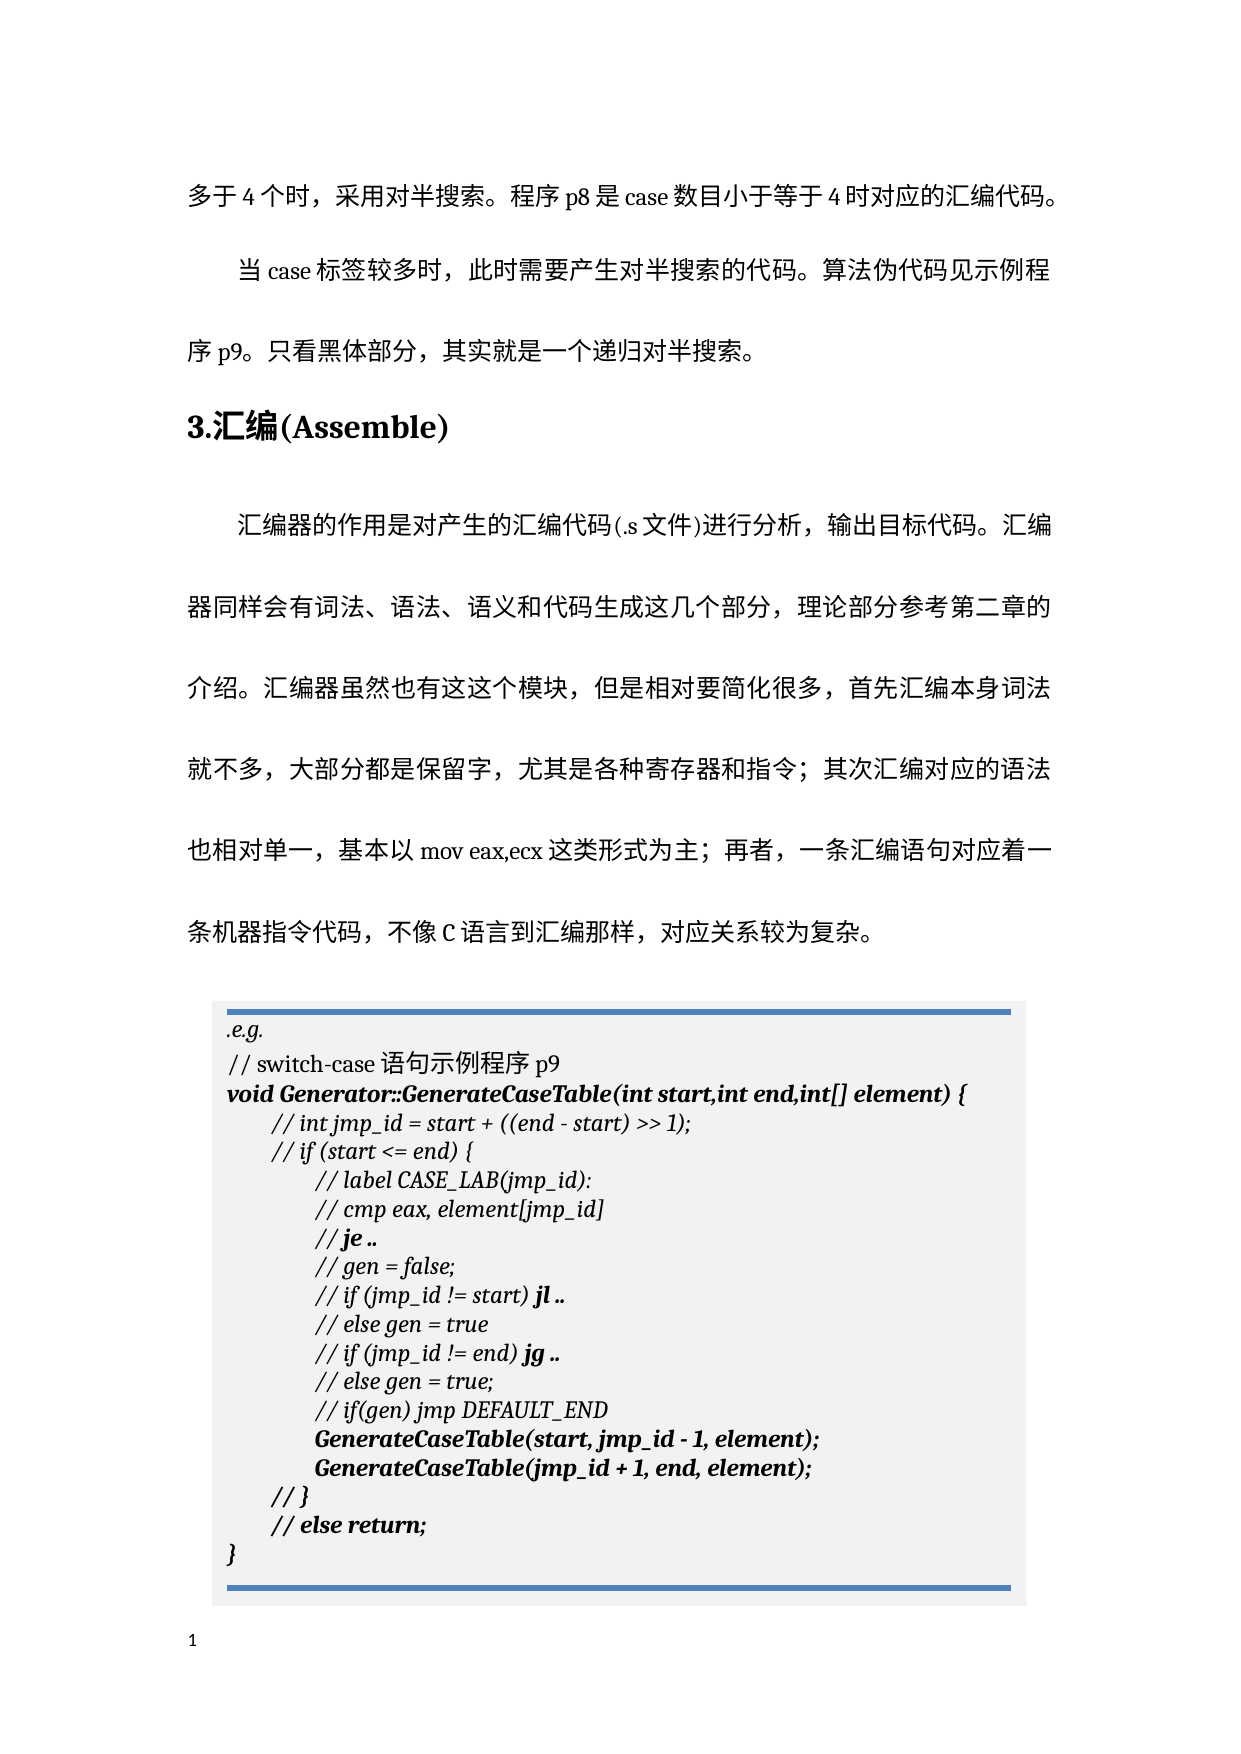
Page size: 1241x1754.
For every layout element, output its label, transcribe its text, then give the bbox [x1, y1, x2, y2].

text 汇编器的作用是对产生的汇编代码(.s文件)进行分析，输出目标代码。汇编器同样会有词法、语法、语义和代码生成这几个部分，理论部分参考第二章的介绍。汇编器虽然也有这这个模块，但是相对要简化很多，首先汇编本身词法就不多，大部分都是保留字，尤其是各种寄存器和指令；其次汇编对应的语法也相对单一，基本以mov eax,ecx这类形式为主；再者，一条汇编语句对应着一条机器指令代码，不像C语言到汇编那样，对应关系较为复杂。 [187, 491, 1053, 963]
subtitle 3.汇编(Assemble) [187, 391, 1053, 456]
text 当case标签较多时，此时需要产生对半搜索的代码。算法伪代码见示例程序p9。只看黑体部分，其实就是一个递归对半搜索。 [187, 236, 1053, 382]
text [187, 162, 1053, 227]
